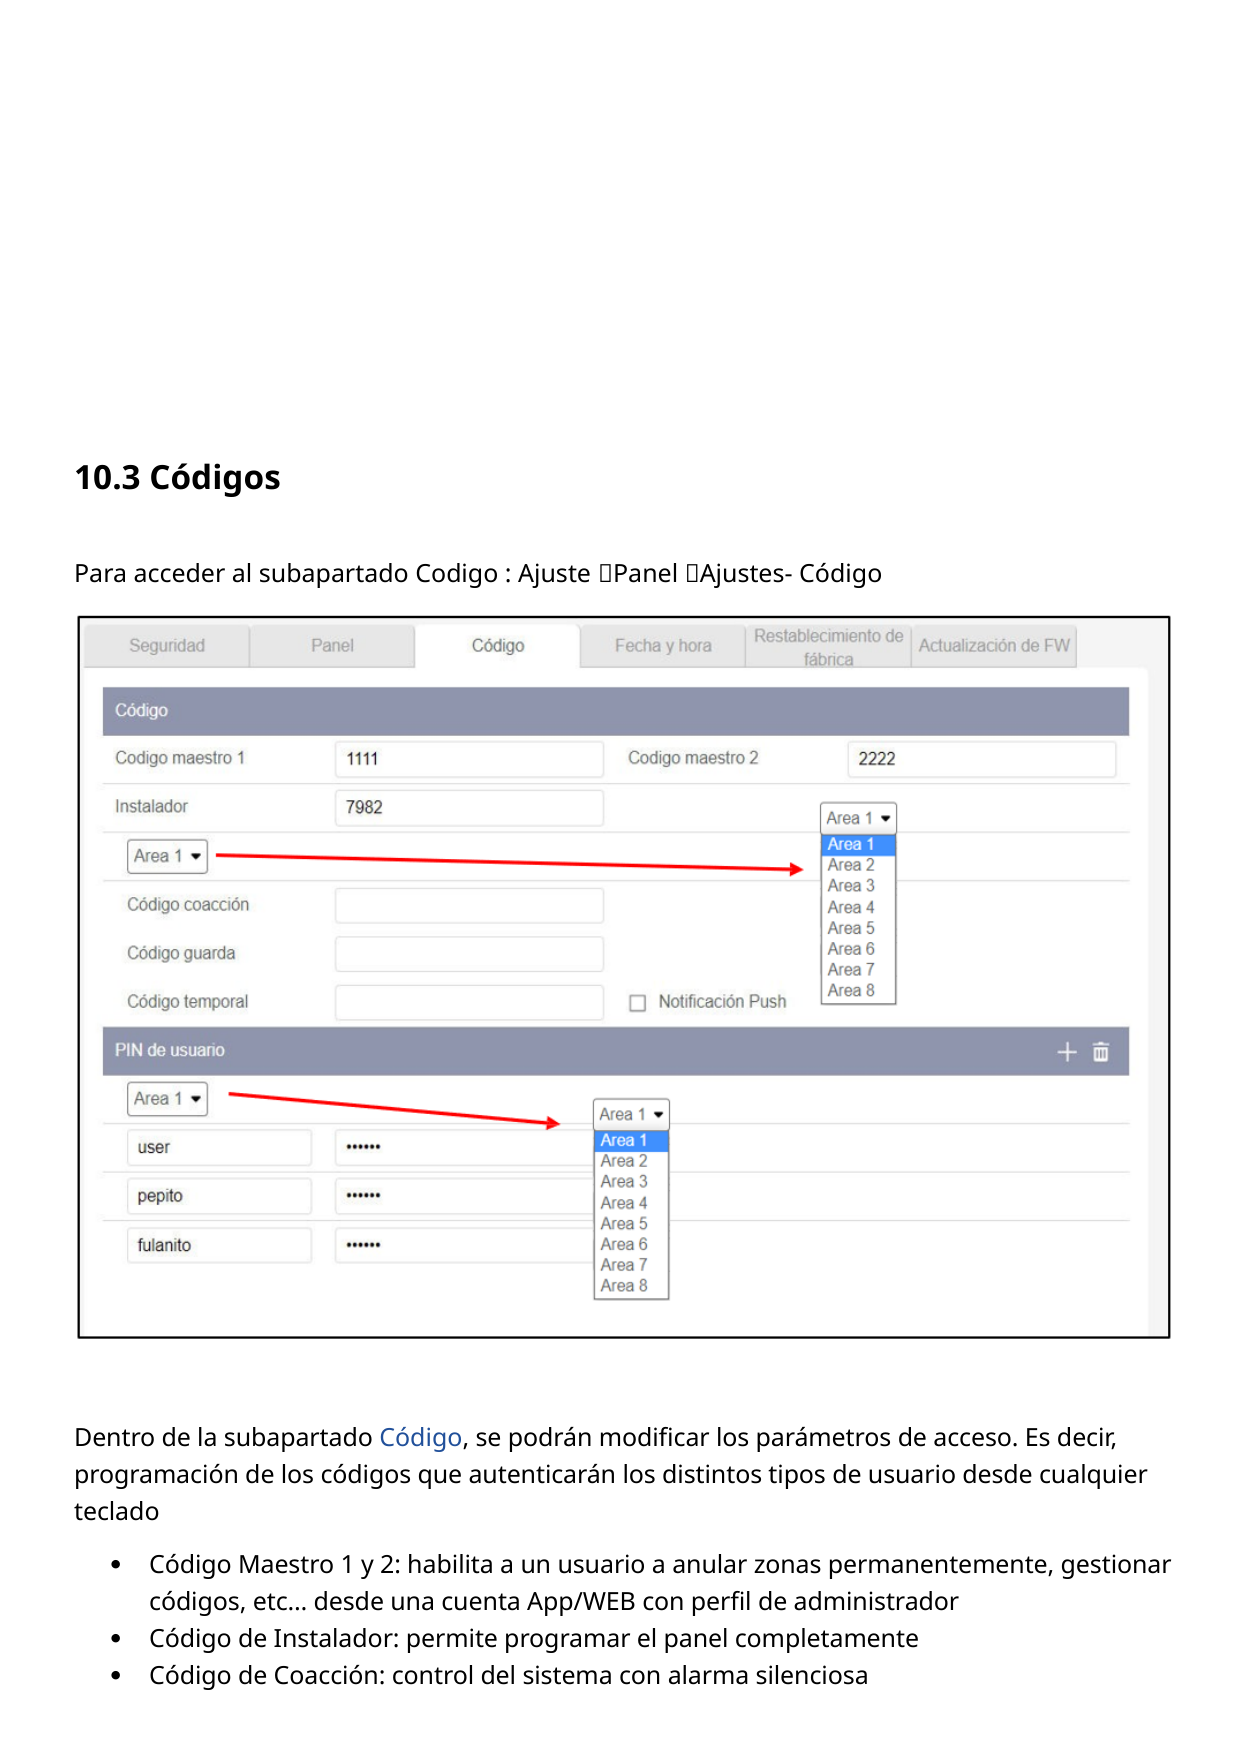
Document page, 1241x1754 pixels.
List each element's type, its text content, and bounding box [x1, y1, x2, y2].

picture [73, 609, 1182, 1348]
subtitle 10.3 Códigos [74, 453, 1181, 499]
list Código de Instalador: permite programar el panel completamente [111, 1621, 1181, 1655]
text Para acceder al subapartado Codigo : Ajuste Panel Ajustes- Código [74, 556, 1181, 590]
list Código Maestro 1 y 2: habilita a un usuario a anular zonas permanentemente, gestionar códigos, etc… desde una cuenta App/WEB con perfil de administrador [111, 1547, 1181, 1618]
list Código de Coacción: control del sistema con alarma silenciosa [111, 1657, 1181, 1691]
text Dentro de la subapartado Código, se podrán modificar los parámetros de acceso. Es decir, programación de los códigos que autenticarán los distintos tipos de usuario desde cualquier teclado [74, 1420, 1181, 1528]
